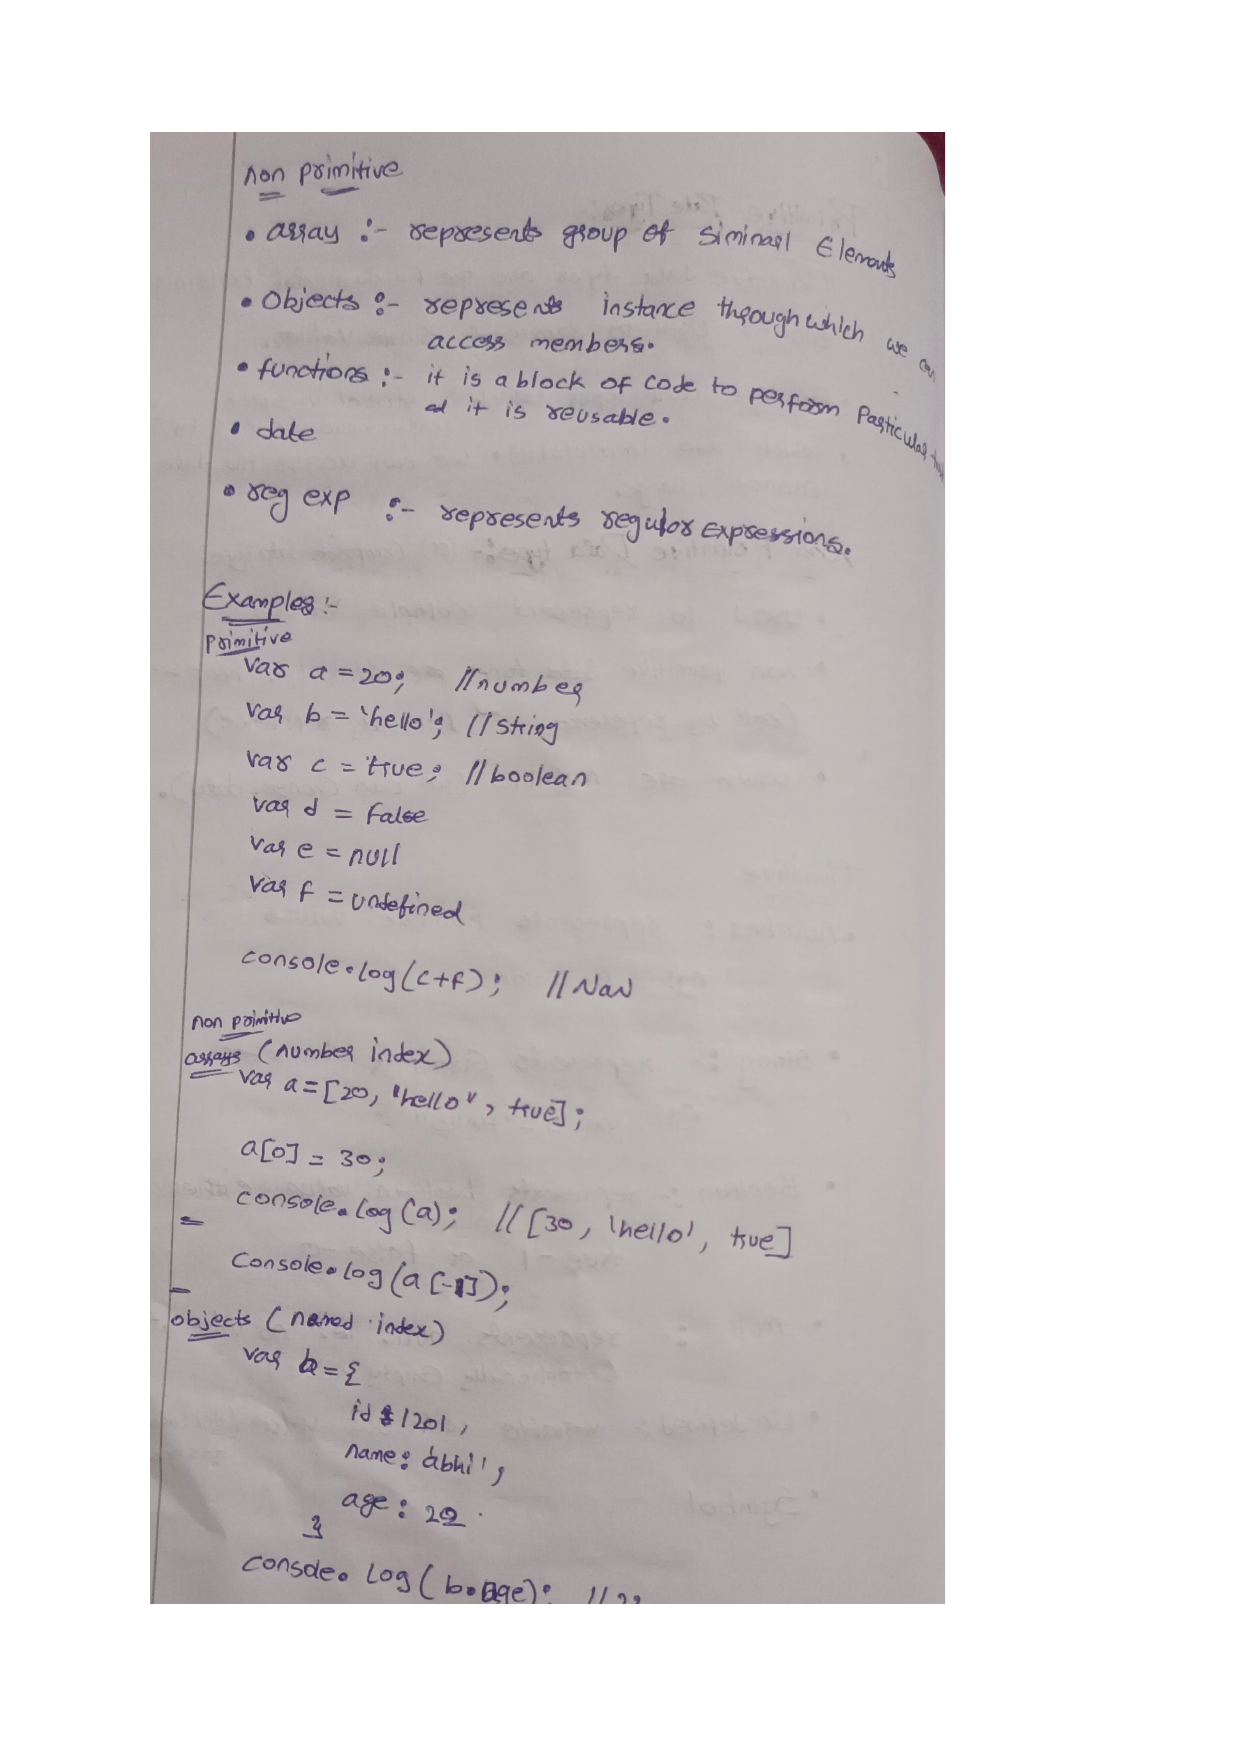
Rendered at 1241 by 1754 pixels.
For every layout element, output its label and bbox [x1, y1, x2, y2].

picture [150, 132, 946, 1604]
